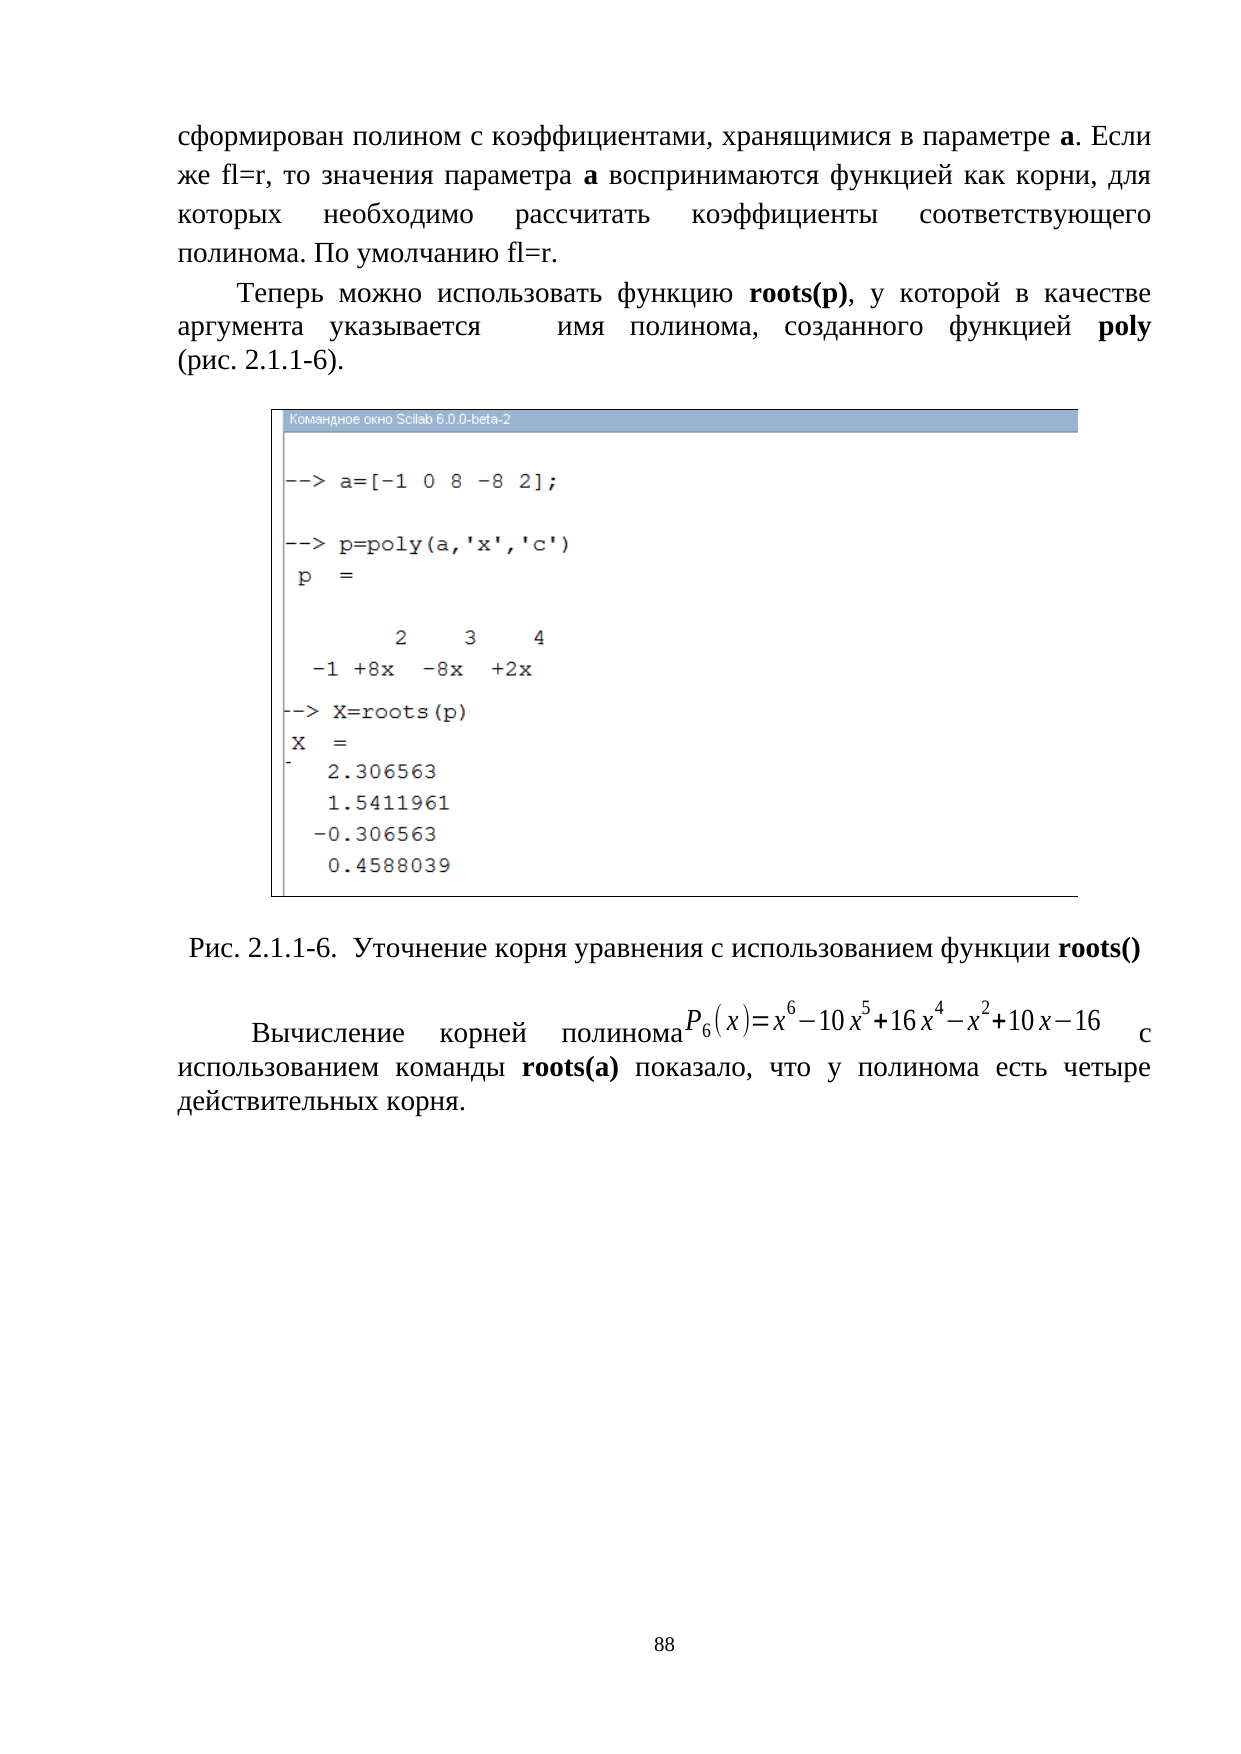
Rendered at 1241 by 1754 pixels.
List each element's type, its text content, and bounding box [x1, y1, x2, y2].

picture [282, 410, 1078, 896]
table_header [272, 410, 282, 896]
text Вычисление корней полинома с использованием команды roots(а) показало, что у полинома есть четыре действительных корня. [177, 998, 1152, 1116]
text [177, 118, 1152, 269]
text Теперь можно использовать функцию roots(p), у которой в качестве аргумента указывается имя полинома, созданного функцией poly (рис. 2.1.1-6). [177, 275, 1152, 375]
text Рис. 2.1.1-6. Уточнение корня уравнения с использованием функции roots() [177, 931, 1152, 964]
